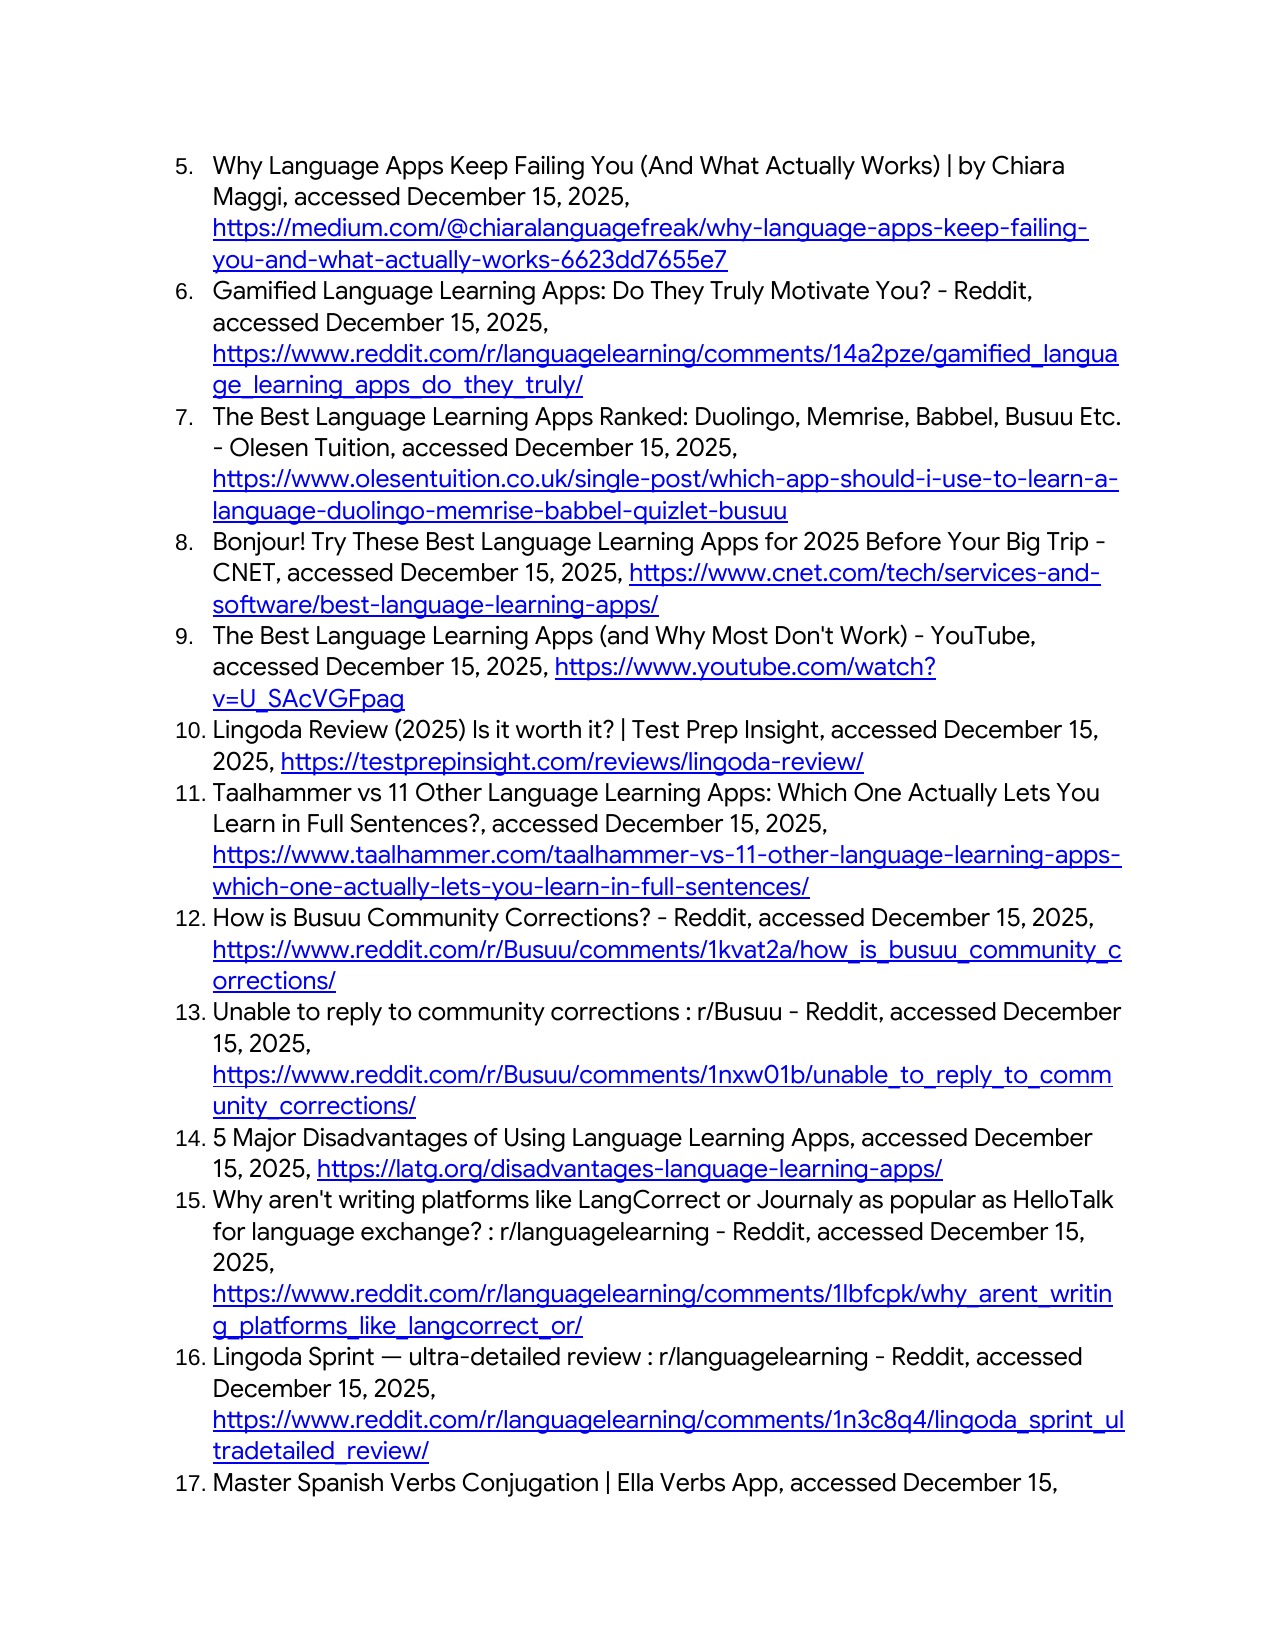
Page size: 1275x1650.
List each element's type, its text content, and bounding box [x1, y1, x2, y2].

list Why Language Apps Keep Failing You (And What Actually Works) | by Chiara Maggi, accessed December 15, 2025, https://medium.com/@chiaralanguagefreak/why-language-apps-keep-failing-you-and-what-actually-works-6623dd7655e7 [175, 150, 1125, 275]
list The Best Language Learning Apps Ranked: Duolingo, Memrise, Babbel, Busuu Etc. - Olesen Tuition, accessed December 15, 2025, https://www.olesentuition.co.uk/single-post/which-app-should-i-use-to-learn-a-language-duolingo-memrise-babbel-quizlet-busuu [175, 401, 1125, 526]
list Lingoda Review (2025) Is it worth it? | Test Prep Insight, accessed December 15, 2025, https://testprepinsight.com/reviews/lingoda-review/ [175, 714, 1125, 777]
list Gamified Language Learning Apps: Do They Truly Motivate You? - Reddit, accessed December 15, 2025, https://www.reddit.com/r/languagelearning/comments/14a2pze/gamified_language_learning_apps_do_they_truly/ [175, 275, 1125, 401]
list Why aren't writing platforms like LangCorrect or Journaly as popular as HelloTalk for language exchange? : r/languagelearning - Reddit, accessed December 15, 2025, https://www.reddit.com/r/languagelearning/comments/1lbfcpk/why_arent_writing_platforms_like_langcorrect_or/ [175, 1185, 1125, 1341]
list Taalhammer vs 11 Other Language Learning Apps: Which One Actually Lets You Learn in Full Sentences?, accessed December 15, 2025, https://www.taalhammer.com/taalhammer-vs-11-other-language-learning-apps-which-one-actually-lets-you-learn-in-full-sentences/ [175, 777, 1125, 902]
list 5 Major Disadvantages of Using Language Learning Apps, accessed December 15, 2025, https://latg.org/disadvantages-language-learning-apps/ [175, 1122, 1125, 1185]
list The Best Language Learning Apps (and Why Most Don't Work) - YouTube, accessed December 15, 2025, https://www.youtube.com/watch?v=U_SAcVGFpag [175, 620, 1125, 714]
list Bonjour! Try These Best Language Learning Apps for 2025 Before Your Big Trip - CNET, accessed December 15, 2025, https://www.cnet.com/tech/services-and-software/best-language-learning-apps/ [175, 526, 1125, 620]
list Lingoda Sprint — ultra-detailed review : r/languagelearning - Reddit, accessed December 15, 2025, https://www.reddit.com/r/languagelearning/comments/1n3c8q4/lingoda_sprint_ultradetailed_review/ [175, 1341, 1125, 1467]
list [175, 1467, 1125, 1498]
list Unable to reply to community corrections : r/Busuu - Reddit, accessed December 15, 2025, https://www.reddit.com/r/Busuu/comments/1nxw01b/unable_to_reply_to_community_corrections/ [175, 997, 1125, 1122]
list How is Busuu Community Corrections? - Reddit, accessed December 15, 2025, https://www.reddit.com/r/Busuu/comments/1kvat2a/how_is_busuu_community_corrections/ [175, 902, 1125, 997]
